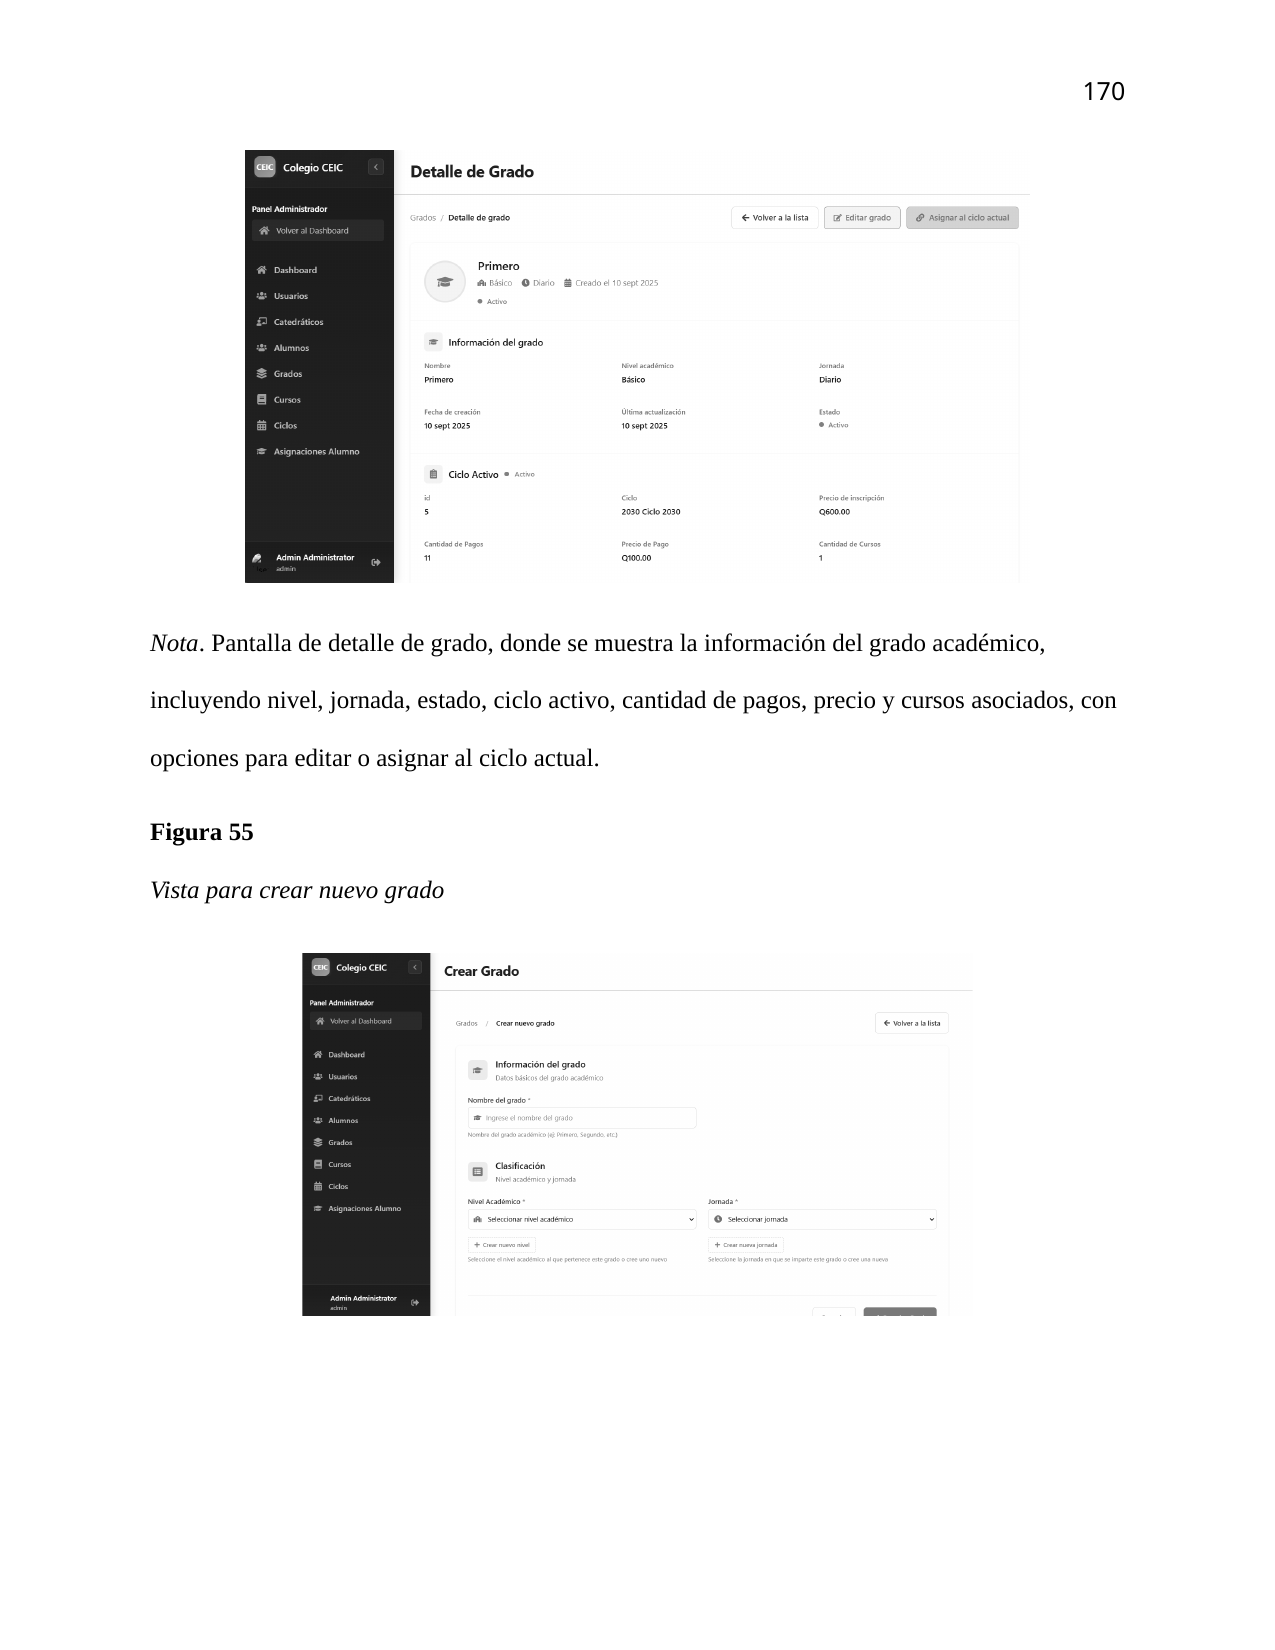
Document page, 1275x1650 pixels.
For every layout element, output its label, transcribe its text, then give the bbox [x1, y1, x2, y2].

text Figura 55 Vista para crear nuevo grado [150, 817, 1125, 903]
text Nota. Pantalla de detalle de grado, donde se muestra la información del grado académico, incluyendo nivel, jornada, estado, ciclo activo, cantidad de pagos, precio y cursos asociados, con opciones para editar o asignar al ciclo actual. [150, 628, 1125, 772]
